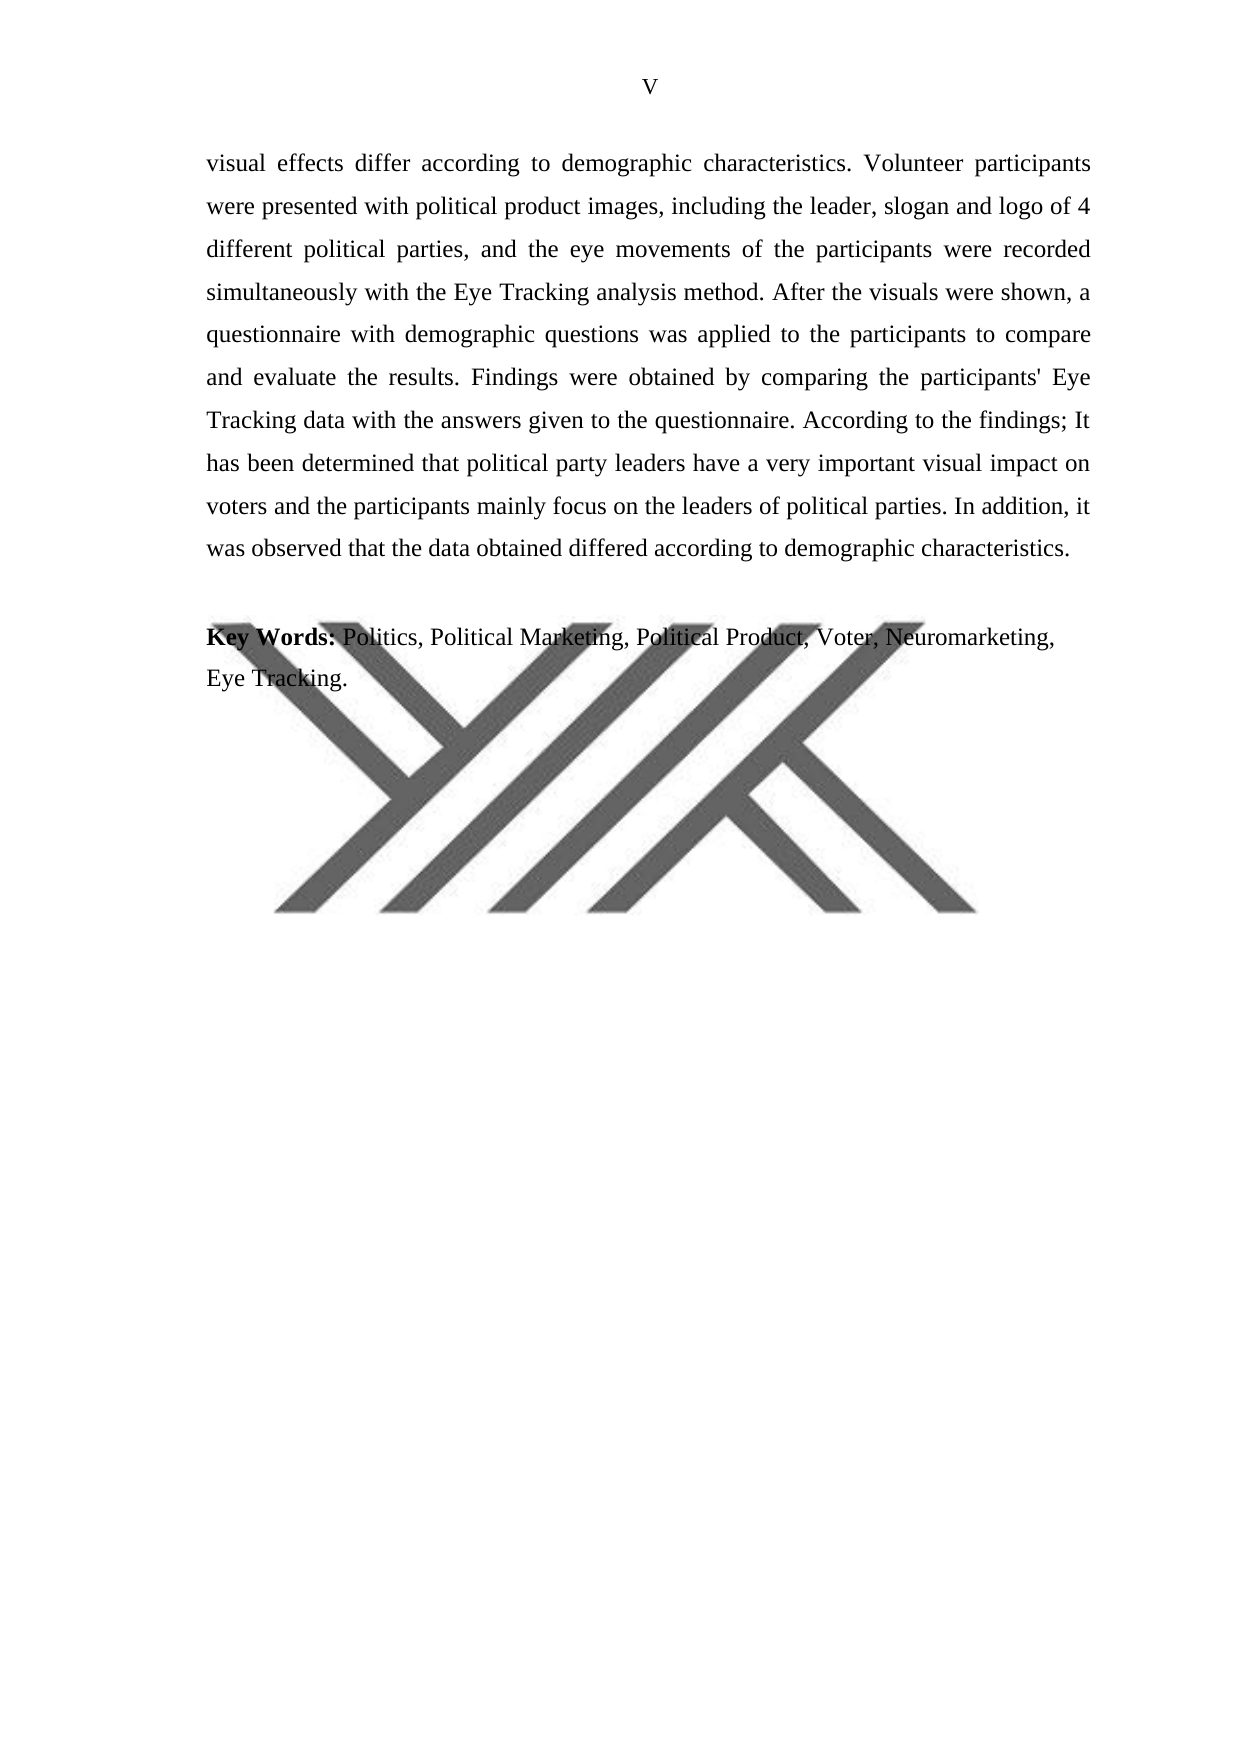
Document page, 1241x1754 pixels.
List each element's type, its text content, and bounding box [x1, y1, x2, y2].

picture [208, 615, 980, 622]
text visual effects differ according to demographic characteristics. Volunteer participants were presented with political product images, including the leader, slogan and logo of 4 different political parties, and the eye movements of the participants were recorded simultaneously with the Eye Tracking analysis method. After the visuals were shown, a questionnaire with demographic questions was applied to the participants to compare and evaluate the results. Findings were obtained by comparing the participants' Eye Tracking data with the answers given to the questionnaire. According to the findings; It has been determined that political party leaders have a very important visual impact on voters and the participants mainly focus on the leaders of political parties. In addition, it was observed that the data obtained differed according to demographic characteristics. [206, 148, 1092, 562]
text Key Words: Politics, Political Marketing, Political Product, Voter, Neuromarketing, Eye Tracking. [206, 622, 1092, 692]
text V [642, 73, 1092, 99]
picture [208, 692, 980, 920]
